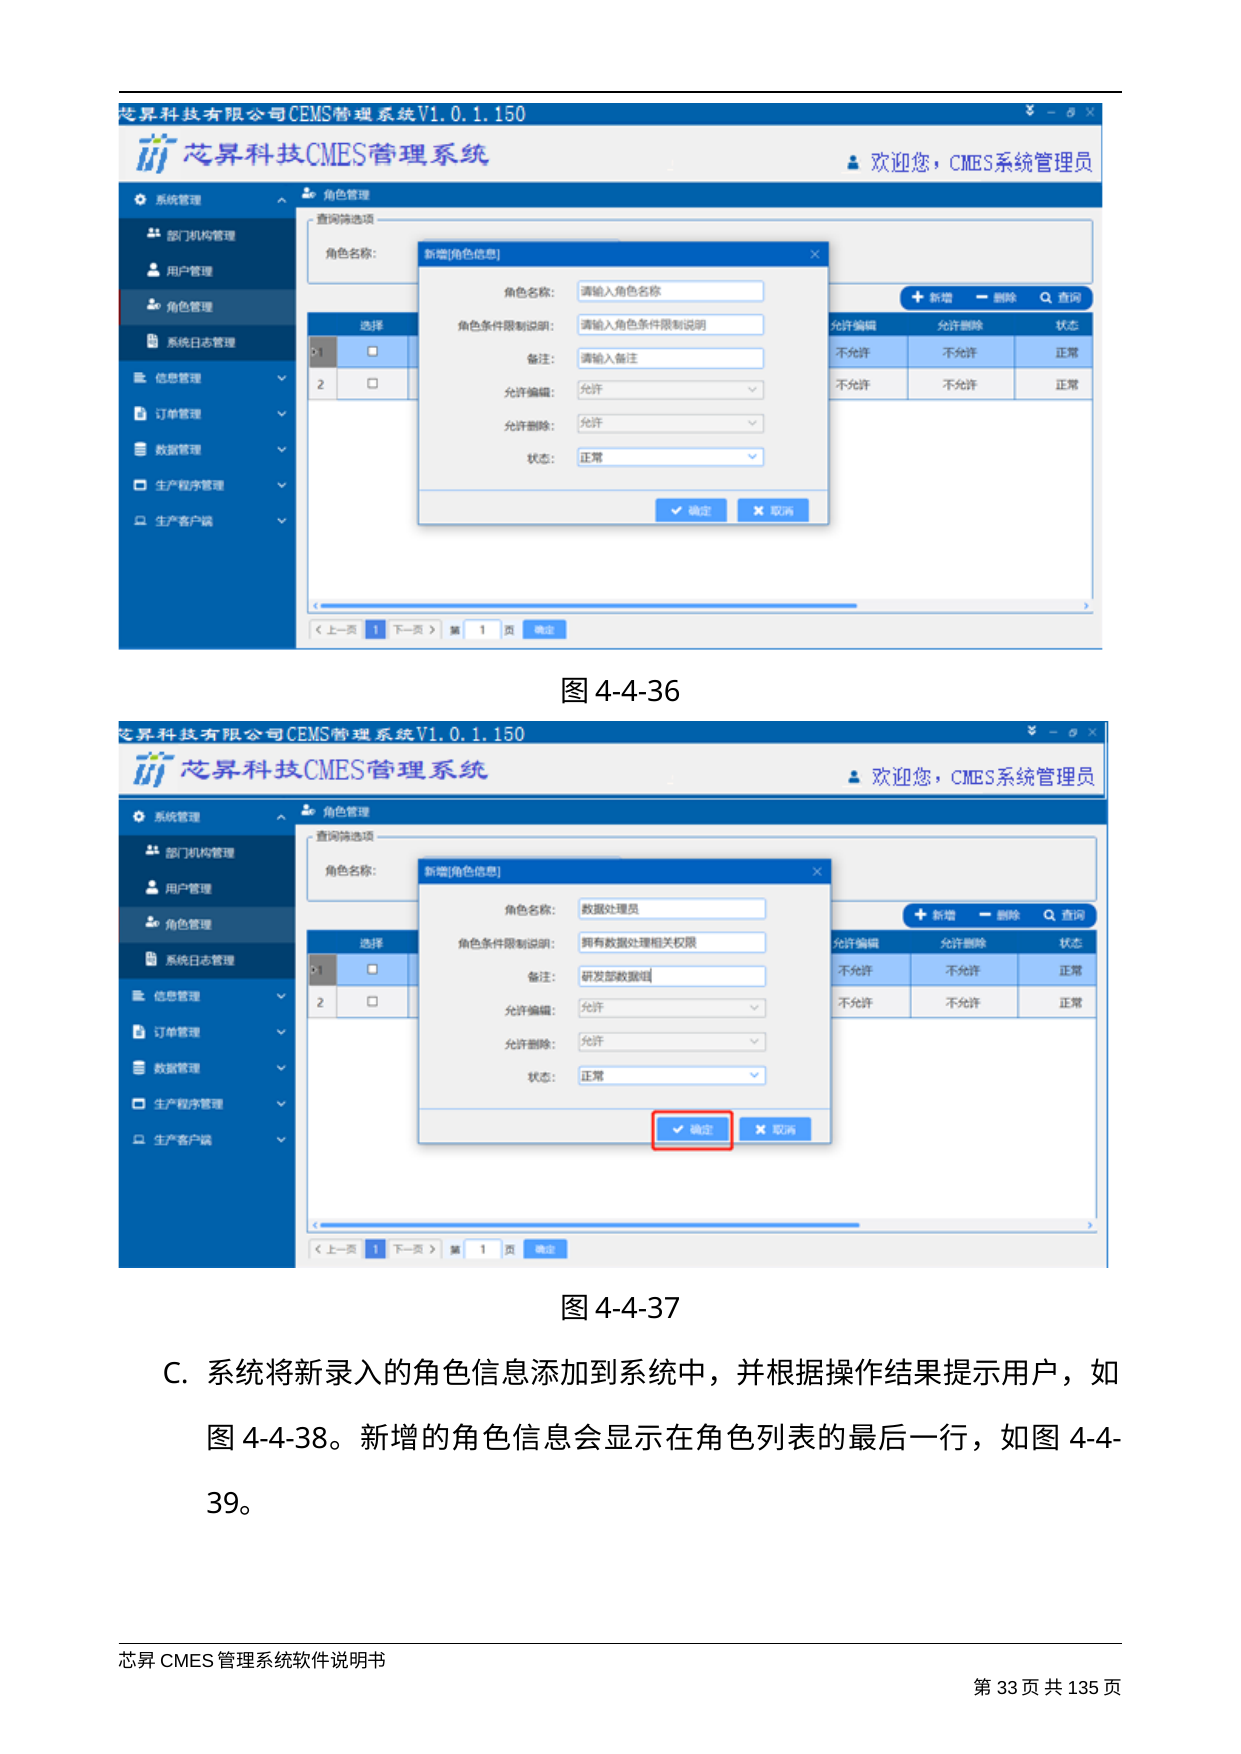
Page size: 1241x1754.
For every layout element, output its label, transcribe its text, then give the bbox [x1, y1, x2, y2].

picture [118, 721, 1110, 1268]
list 图4-4-37 [118, 1274, 1122, 1339]
list 系统将新录入的角色信息添加到系统中，并根据操作结果提示用户，如图4-4-38。新增的角色信息会显示在角色列表的最后一行，如图4-4-39。 [162, 1339, 1122, 1534]
list 图4-4-36 [118, 656, 1122, 721]
picture [118, 103, 1103, 653]
